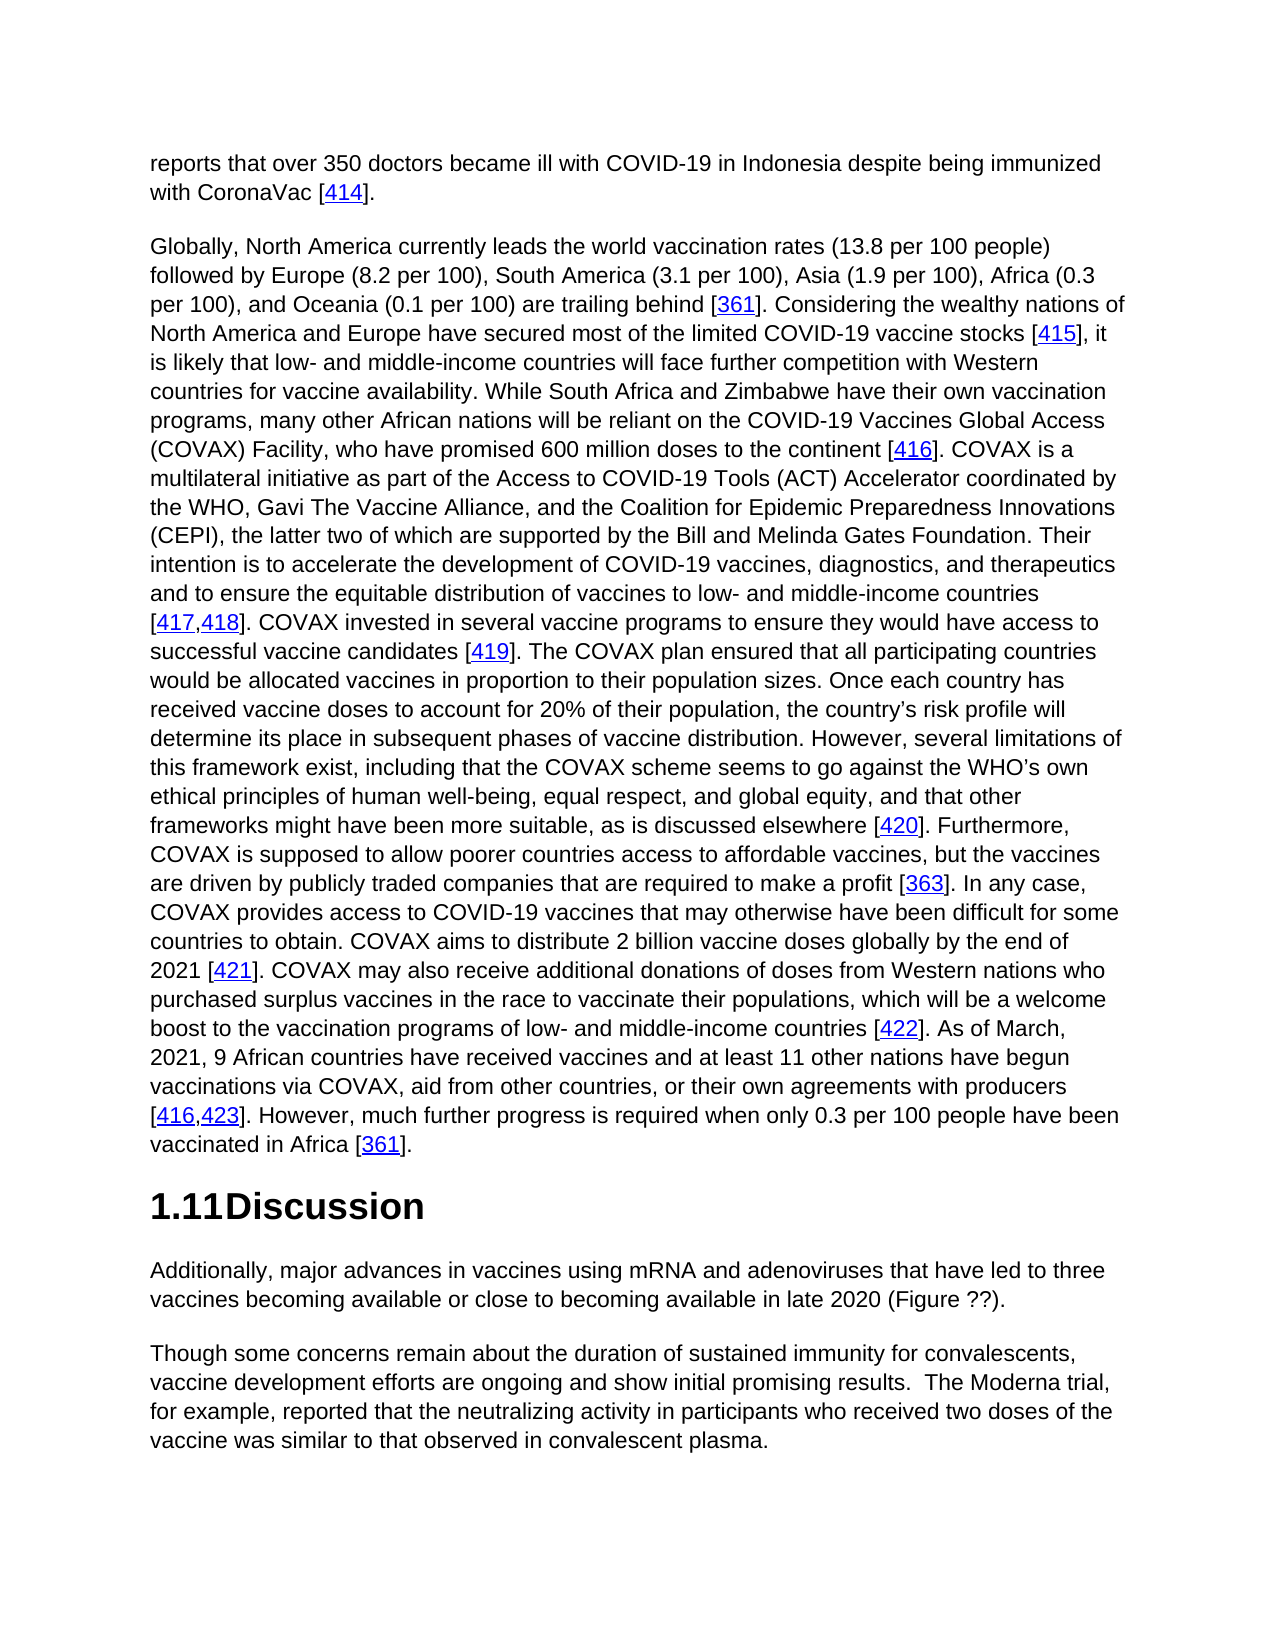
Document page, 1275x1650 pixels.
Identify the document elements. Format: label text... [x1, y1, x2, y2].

text Though some concerns remain about the duration of sustained immunity for convalescents, vaccine development efforts are ongoing and show initial promising results. The Moderna trial, for example, reported that the neutralizing activity in participants who received two doses of the vaccine was similar to that observed in convalescent plasma. [150, 1340, 1125, 1453]
text Globally, North America currently leads the world vaccination rates (13.8 per 100 people) followed by Europe (8.2 per 100), South America (3.1 per 100), Asia (1.9 per 100), Africa (0.3 per 100), and Oceania (0.1 per 100) are trailing behind [361]. Considering the wealthy nations of North America and Europe have secured most of the limited COVID-19 vaccine stocks [415], it is likely that low- and middle-income countries will face further competition with Western countries for vaccine availability. While South Africa and Zimbabwe have their own vaccination programs, many other African nations will be reliant on the COVID-19 Vaccines Global Access (COVAX) Facility, who have promised 600 million doses to the continent [416]. COVAX is a multilateral initiative as part of the Access to COVID-19 Tools (ACT) Accelerator coordinated by the WHO, Gavi The Vaccine Alliance, and the Coalition for Epidemic Preparedness Innovations (CEPI), the latter two of which are supported by the Bill and Melinda Gates Foundation. Their intention is to accelerate the development of COVID-19 vaccines, diagnostics, and therapeutics and to ensure the equitable distribution of vaccines to low- and middle-income countries [417,418]. COVAX invested in several vaccine programs to ensure they would have access to successful vaccine candidates [419]. The COVAX plan ensured that all participating countries would be allocated vaccines in proportion to their population sizes. Once each country has received vaccine doses to account for 20% of their population, the country’s risk profile will determine its place in subsequent phases of vaccine distribution. However, several limitations of this framework exist, including that the COVAX scheme seems to go against the WHO’s own ethical principles of human well-being, equal respect, and global equity, and that other frameworks might have been more suitable, as is discussed elsewhere [420]. Furthermore, COVAX is supposed to allow poorer countries access to affordable vaccines, but the vaccines are driven by publicly traded companies that are required to make a profit [363]. In any case, COVAX provides access to COVID-19 vaccines that may otherwise have been difficult for some countries to obtain. COVAX aims to distribute 2 billion vaccine doses globally by the end of 2021 [421]. COVAX may also receive additional donations of doses from Western nations who purchased surplus vaccines in the race to vaccinate their populations, which will be a welcome boost to the vaccination programs of low- and middle-income countries [422]. As of March, 2021, 9 African countries have received vaccines and at least 11 other nations have begun vaccinations via COVAX, aid from other countries, or their own agreements with producers [416,423]. However, much further progress is required when only 0.3 per 100 people have been vaccinated in Africa [361]. [150, 233, 1125, 1157]
text Additionally, major advances in vaccines using mRNA and adenoviruses that have led to three vaccines becoming available or close to becoming available in late 2020 (Figure ??). [150, 1257, 1125, 1312]
subtitle 1.11 Discussion [150, 1184, 1125, 1228]
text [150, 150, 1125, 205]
